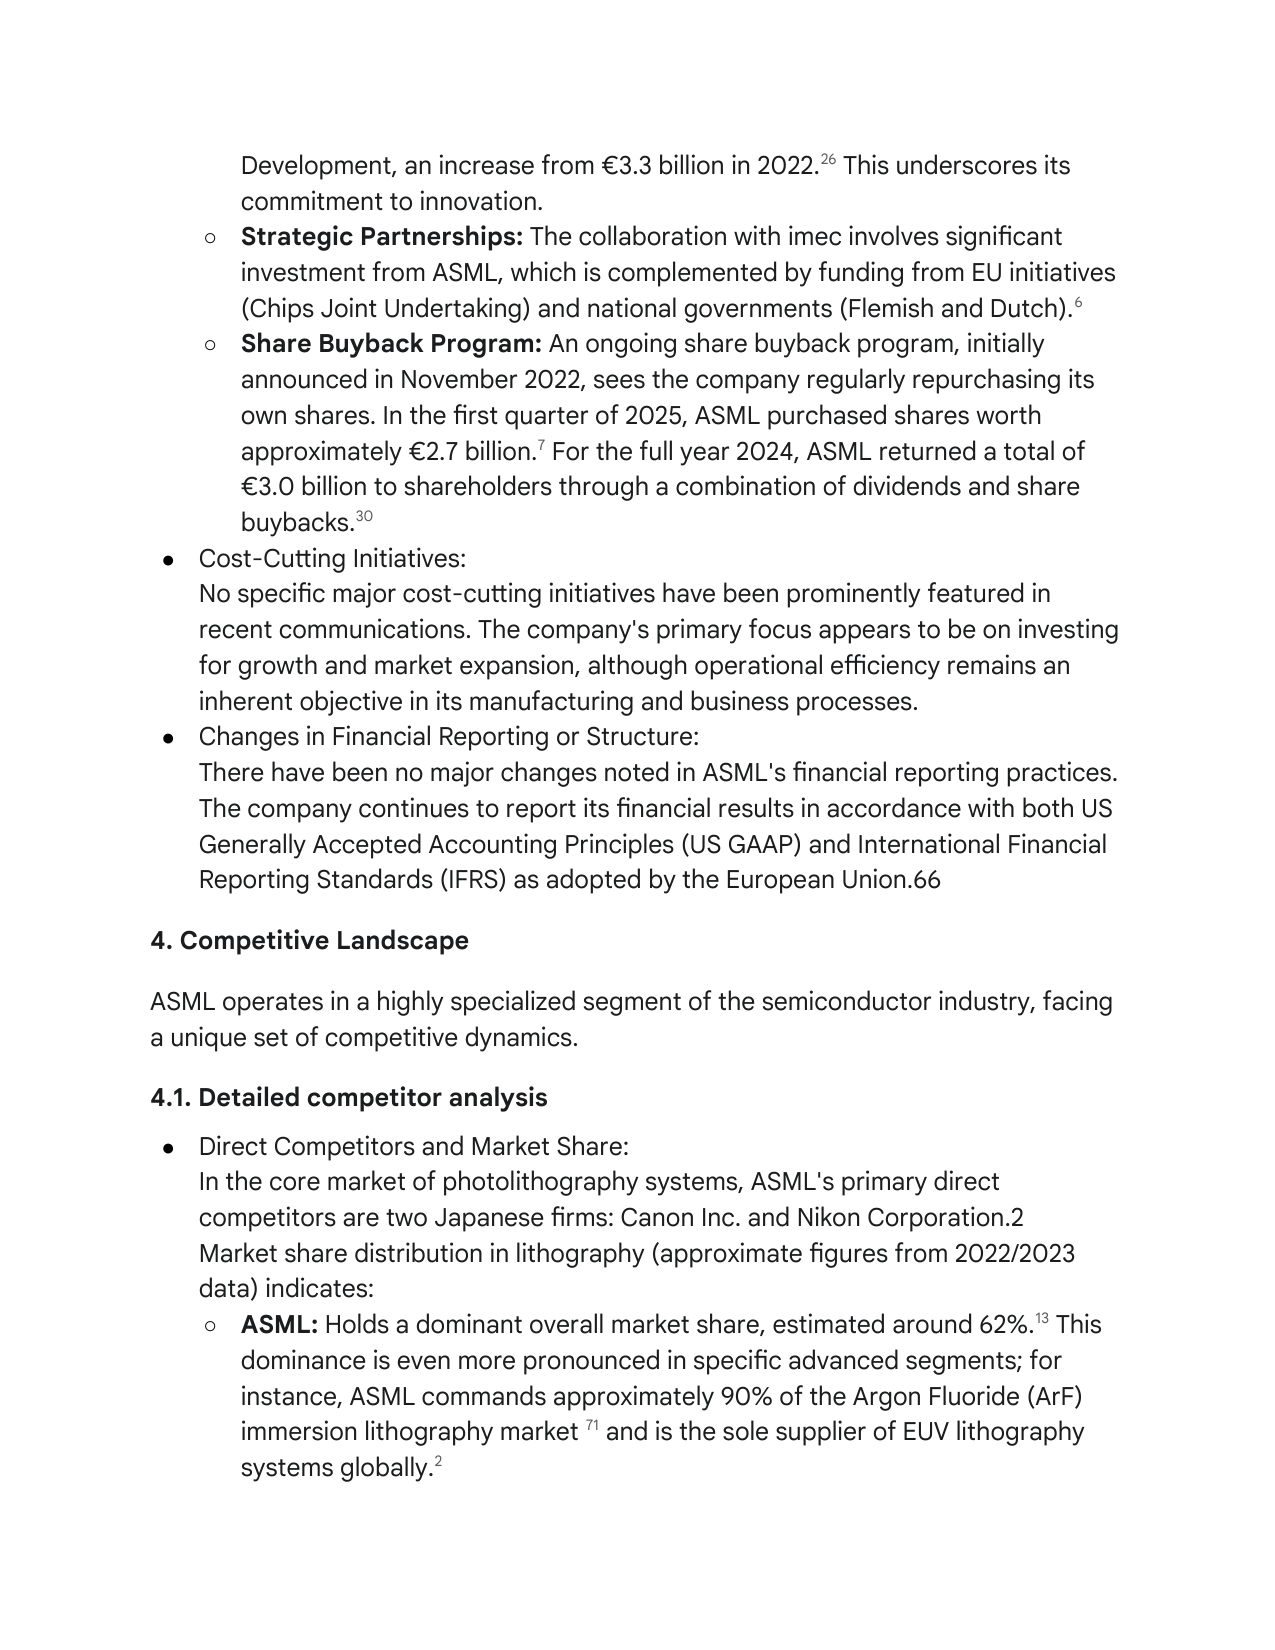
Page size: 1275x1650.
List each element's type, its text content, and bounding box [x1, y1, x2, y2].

list ASML: Holds a dominant overall market share, estimated around 62%.13 This dominance is even more pronounced in specific advanced segments; for instance, ASML commands approximately 90% of the Argon Fluoride (ArF) immersion lithography market 71 and is the sole supplier of EUV lithography systems globally.2 [203, 1309, 1125, 1484]
list Direct Competitors and Market Share: In the core market of photolithography systems, ASML's primary direct competitors are two Japanese firms: Canon Inc. and Nikon Corporation.2 Market share distribution in lithography (approximate figures from 2022/2023 data) indicates: [161, 1131, 1125, 1305]
list Share Buyback Program: An ongoing share buyback program, initially announced in November 2022, sees the company regularly repurchasing its own shares. In the first quarter of 2025, ASML purchased shares worth approximately €2.7 billion.7 For the full year 2024, ASML returned a total of €3.0 billion to shareholders through a combination of dividends and share buybacks.30 [203, 329, 1125, 539]
text 4.1. Detailed competitor analysis [150, 1082, 1125, 1114]
list Strategic Partnerships: The collaboration with imec involves significant investment from ASML, which is complemented by funding from EU initiatives (Chips Joint Undertaking) and national governments (Flemish and Dutch).6 [203, 221, 1125, 324]
text ASML operates in a highly specialized segment of the semiconductor industry, facing a unique set of competitive dynamics. [150, 986, 1125, 1053]
list Cost-Cutting Initiatives: No specific major cost-cutting initiatives have been prominently featured in recent communications. The company's primary focus appears to be on investing for growth and market expansion, although operational efficiency remains an inherent objective in its manufacturing and business processes. [161, 543, 1125, 717]
text 4. Competitive Landscape [150, 925, 1125, 957]
list Changes in Financial Reporting or Structure: There have been no major changes noted in ASML's financial reporting practices. The company continues to report its financial results in accordance with both US Generally Accepted Accounting Principles (US GAAP) and International Financial Reporting Standards (IFRS) as adopted by the European Union.66 [161, 722, 1125, 896]
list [203, 150, 1125, 217]
